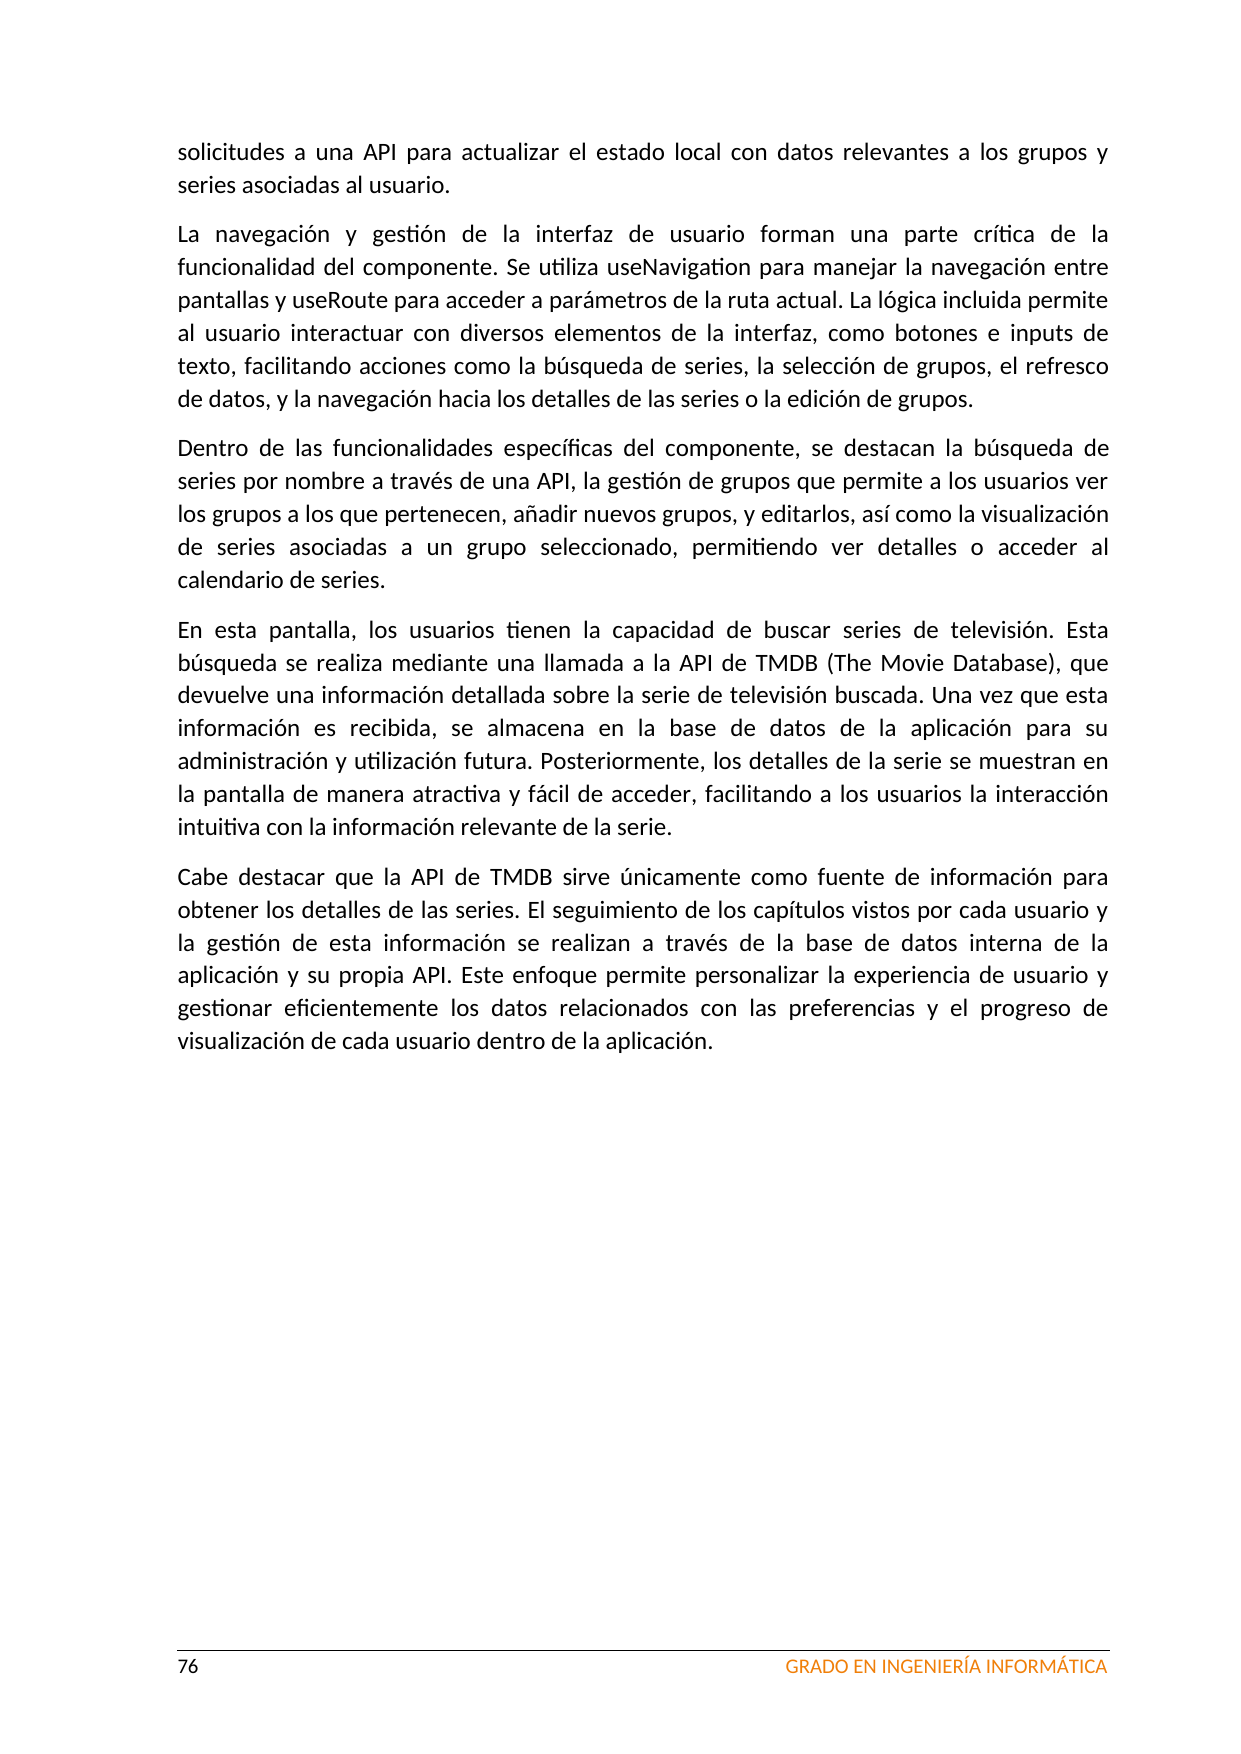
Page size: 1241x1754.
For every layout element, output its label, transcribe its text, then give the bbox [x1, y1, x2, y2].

text Dentro de las funcionalidades específicas del componente, se destacan la búsqueda de series por nombre a través de una API, la gestión de grupos que permite a los usuarios ver los grupos a los que pertenecen, añadir nuevos grupos, y editarlos, así como la visualización de series asociadas a un grupo seleccionado, permitiendo ver detalles o acceder al calendario de series. [177, 432, 1110, 595]
text La navegación y gestión de la interfaz de usuario forman una parte crítica de la funcionalidad del componente. Se utiliza useNavigation para manejar la navegación entre pantallas y useRoute para acceder a parámetros de la ruta actual. La lógica incluida permite al usuario interactuar con diversos elementos de la interfaz, como botones e inputs de texto, facilitando acciones como la búsqueda de series, la selección de grupos, el refresco de datos, y la navegación hacia los detalles de las series o la edición de grupos. [177, 218, 1110, 413]
text Cabe destacar que la API de TMDB sirve únicamente como fuente de información para obtener los detalles de las series. El seguimiento de los capítulos vistos por cada usuario y la gestión de esta información se realizan a través de la base de datos interna de la aplicación y su propia API. Este enfoque permite personalizar la experiencia de usuario y gestionar eficientemente los datos relacionados con las preferencias y el progreso de visualización de cada usuario dentro de la aplicación. [177, 861, 1110, 1056]
text En esta pantalla, los usuarios tienen la capacidad de buscar series de televisión. Esta búsqueda se realiza mediante una llamada a la API de TMDB (The Movie Database), que devuelve una información detallada sobre la serie de televisión buscada. Una vez que esta información es recibida, se almacena en la base de datos de la aplicación para su administración y utilización futura. Posteriormente, los detalles de la serie se muestran en la pantalla de manera atractiva y fácil de acceder, facilitando a los usuarios la interacción intuitiva con la información relevante de la serie. [177, 614, 1110, 842]
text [177, 136, 1110, 199]
